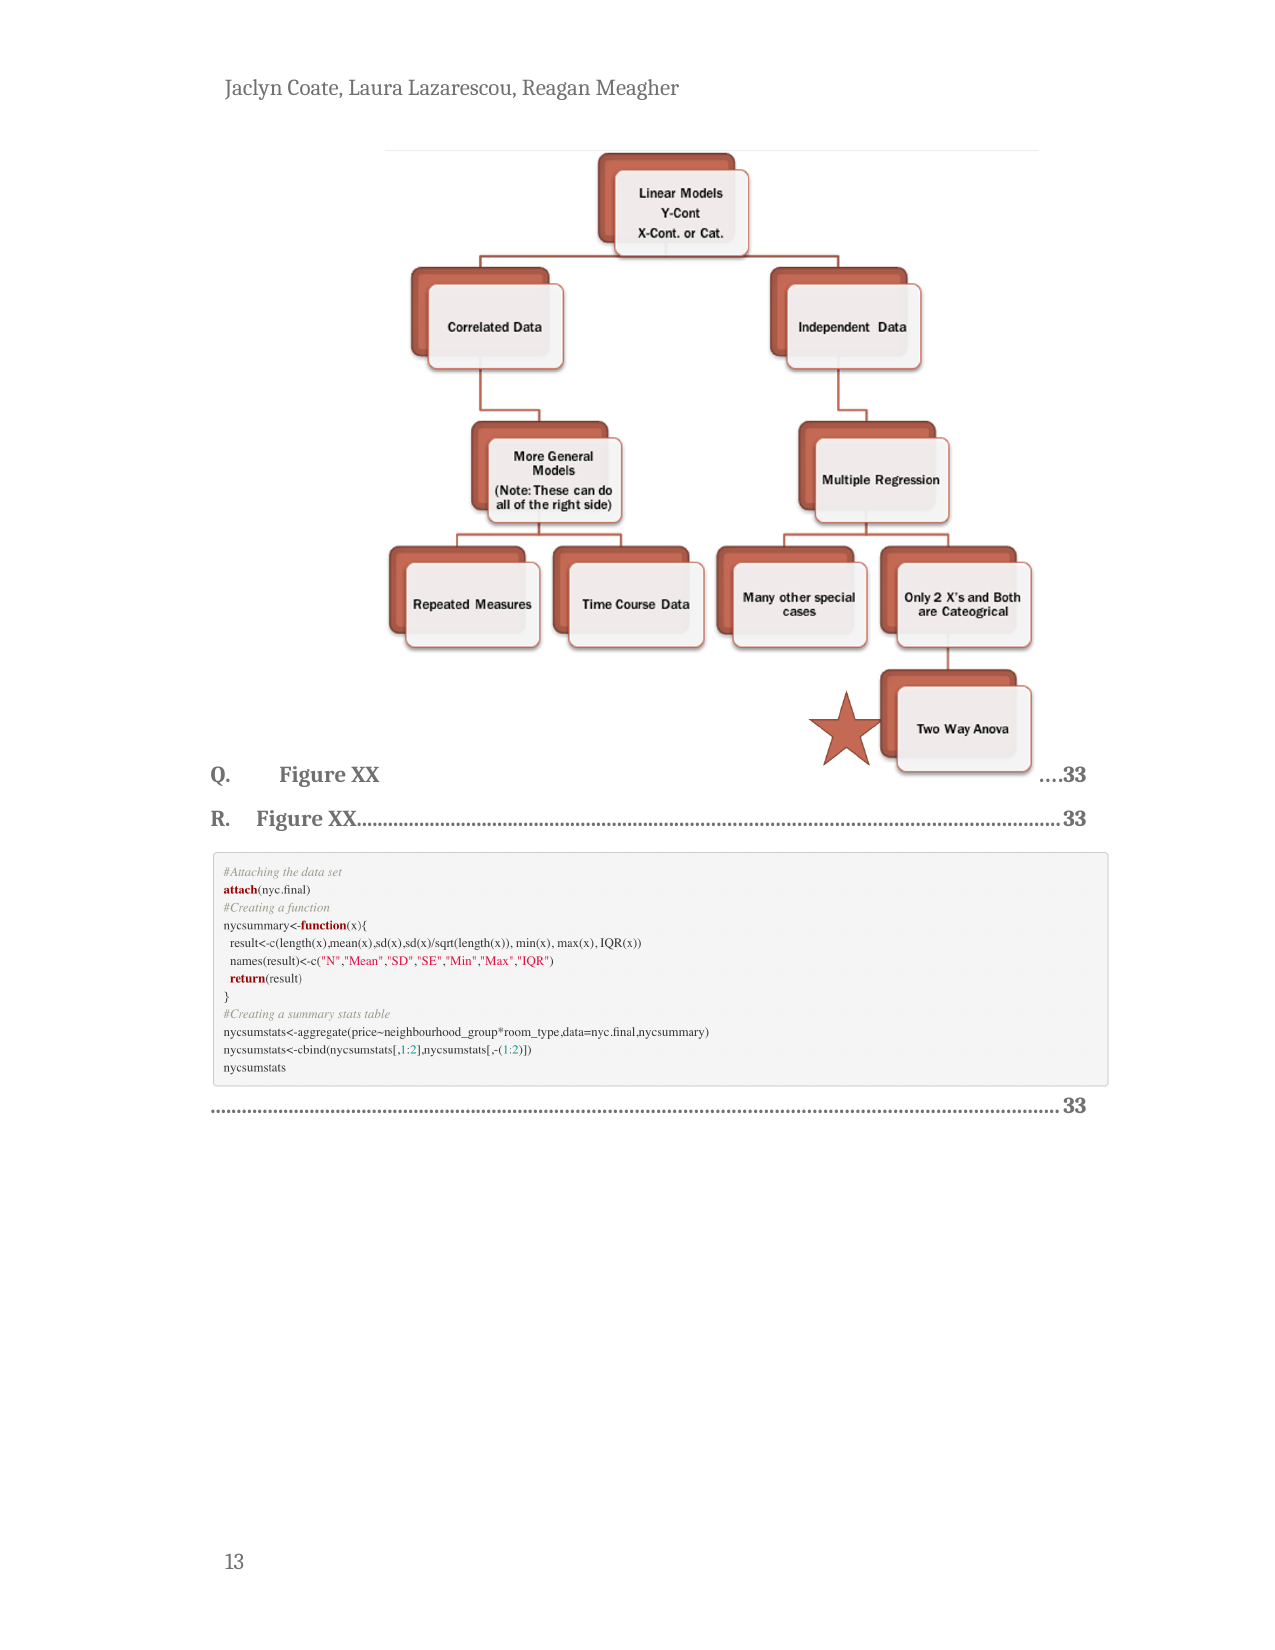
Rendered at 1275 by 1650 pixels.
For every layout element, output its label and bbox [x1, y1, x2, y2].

picture [210, 850, 1111, 1088]
picture [384, 150, 1039, 783]
